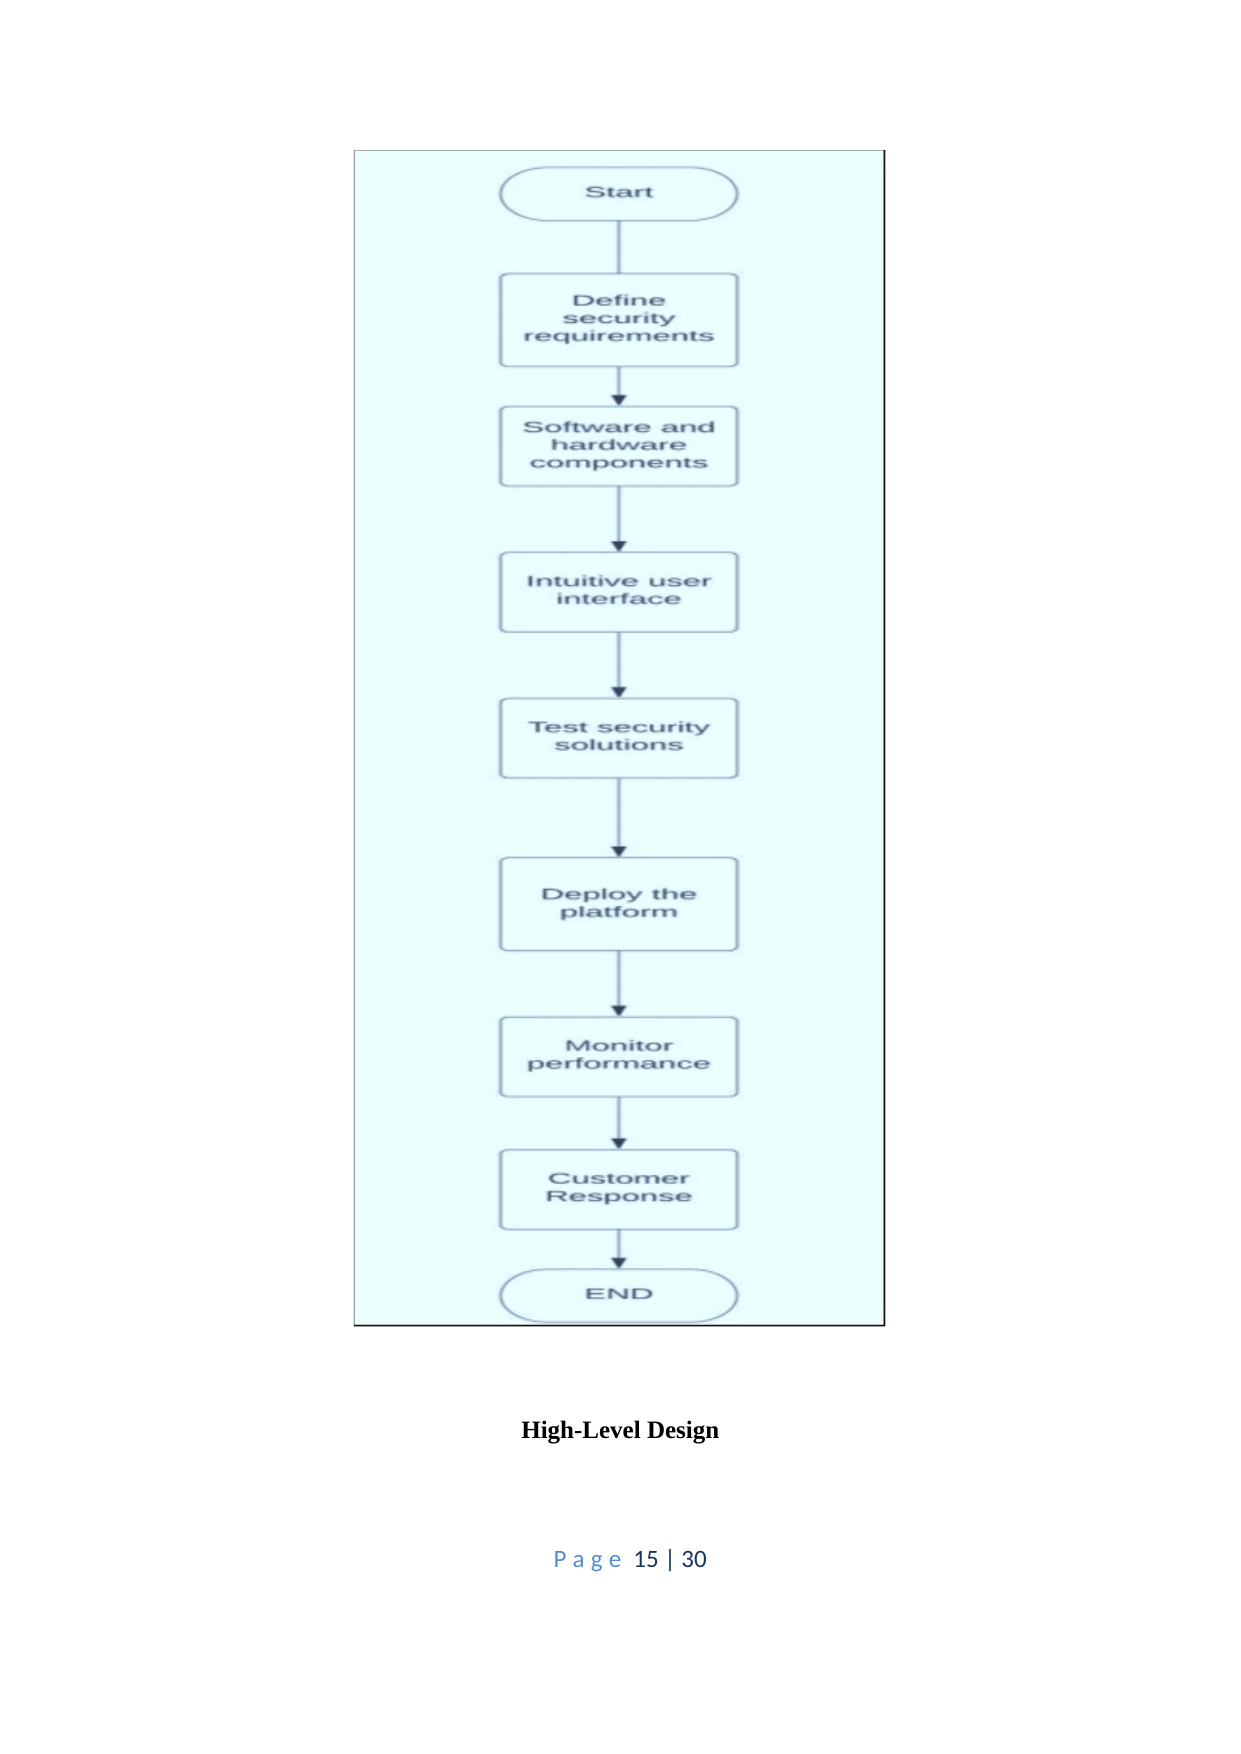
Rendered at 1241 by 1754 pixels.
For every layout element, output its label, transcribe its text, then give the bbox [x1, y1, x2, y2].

text High-Level Design [150, 1415, 1090, 1443]
picture [353, 150, 887, 1328]
